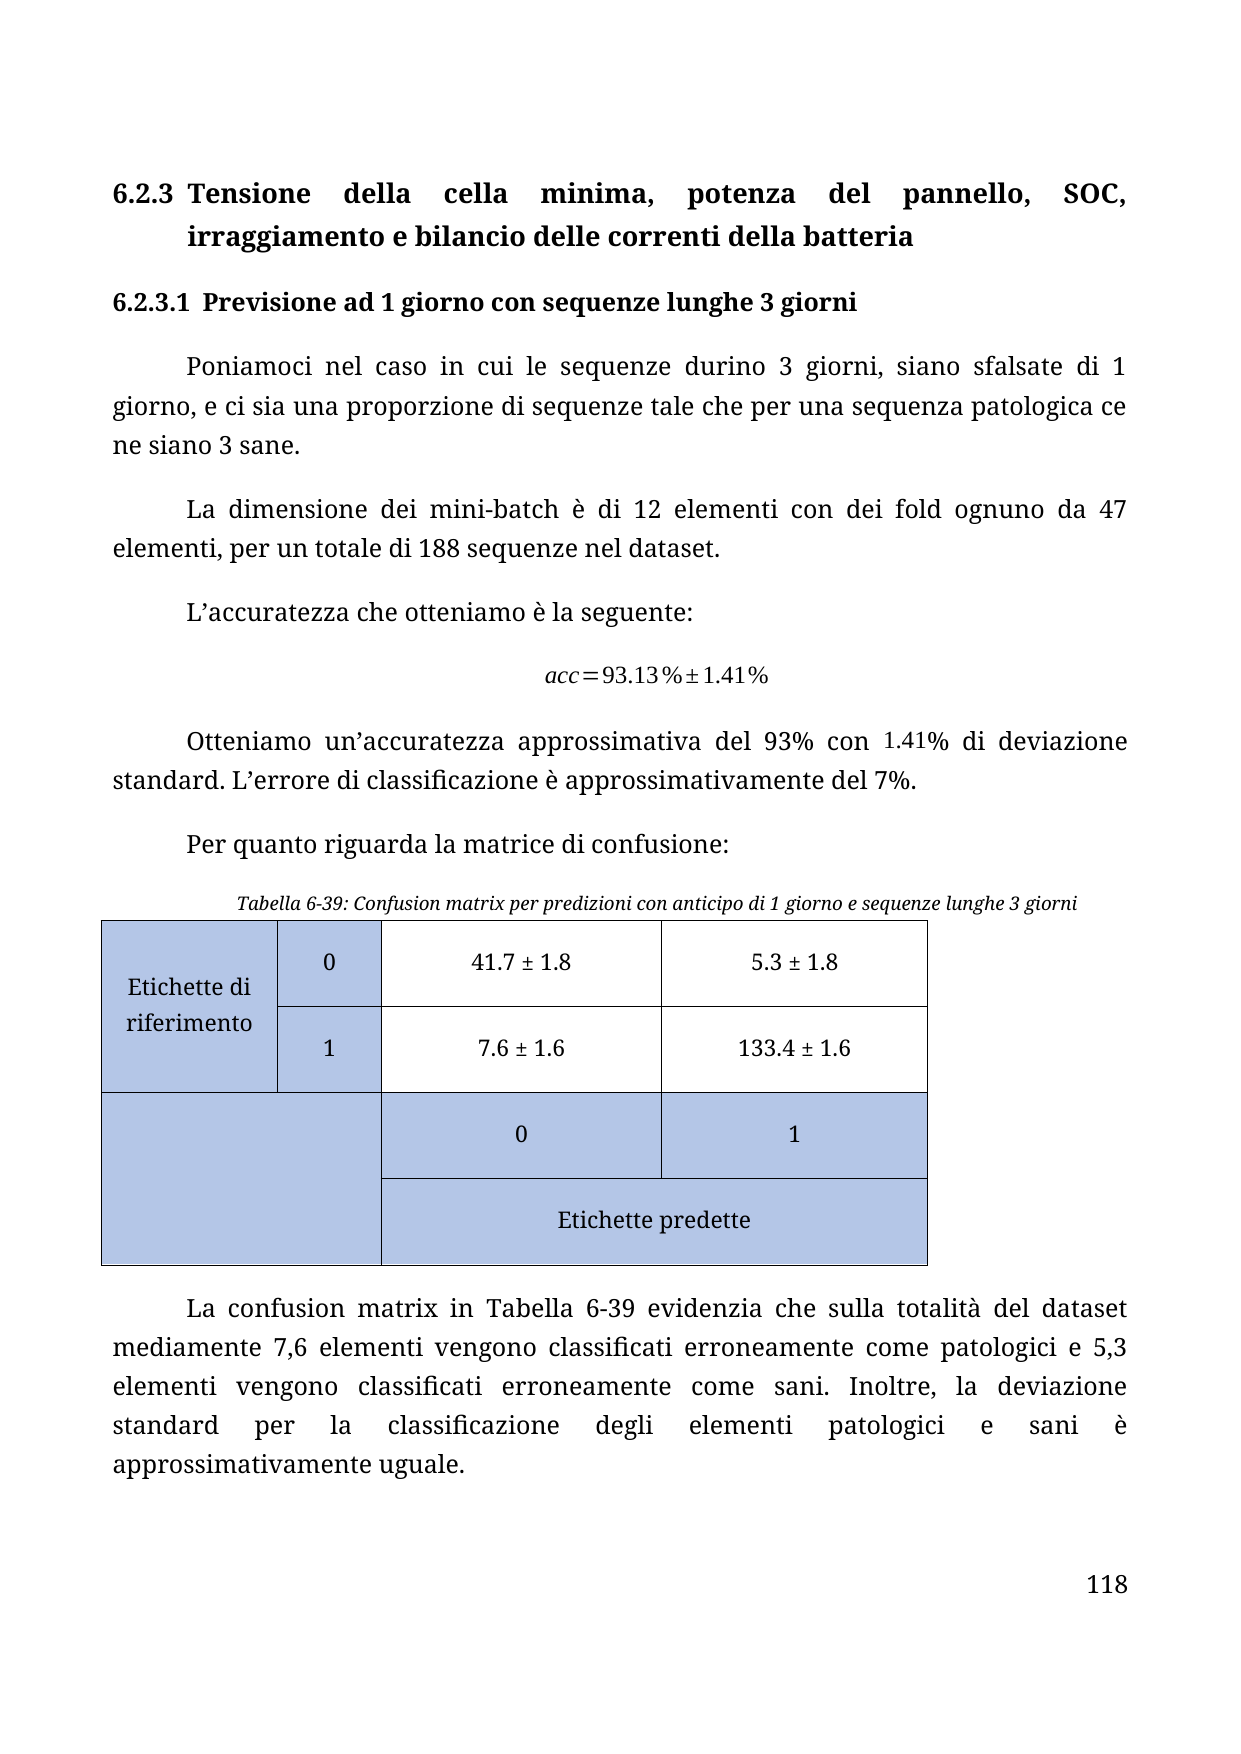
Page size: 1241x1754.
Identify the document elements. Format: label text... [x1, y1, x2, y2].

text L’accuratezza che otteniamo è la seguente: [112, 595, 1128, 629]
subtitle Previsione ad 1 giorno con sequenze lunghe 3 giorni [112, 285, 1128, 319]
table_cell 1 [662, 1093, 927, 1178]
text Otteniamo un’accuratezza approssimativa del 93% con % di deviazione standard. L’errore di classificazione è approssimativamente del 7%. [112, 723, 1128, 796]
table_cell [102, 1093, 381, 1264]
text Poniamoci nel caso in cui le sequenze durino 3 giorni, siano sfalsate di 1 giorno, e ci sia una proporzione di sequenze tale che per una sequenza patologica ce ne siano 3 sane. [112, 349, 1128, 461]
table_cell 133.4 ± 1.6 [662, 1007, 927, 1092]
table_header Etichette di riferimento [102, 921, 277, 1092]
table_header 0 [278, 921, 381, 1006]
text La dimensione dei mini-batch è di 12 elementi con dei fold ognuno da 47 elementi, per un totale di 188 sequenze nel dataset. [112, 491, 1128, 565]
table_cell 0 [382, 1093, 661, 1178]
table_header 5.3 ± 1.8 [662, 921, 927, 1006]
table_header 41.7 ± 1.8 [382, 921, 661, 1006]
table_cell 1 [278, 1007, 381, 1092]
subtitle Tensione della cella minima, potenza del pannello, SOC, irraggiamento e bilancio delle correnti della batteria [112, 175, 1128, 254]
text Per quanto riguarda la matrice di confusione: [112, 826, 1128, 861]
table_cell 7.6 ± 1.6 [382, 1007, 661, 1092]
table_cell Etichette predette [382, 1179, 927, 1264]
